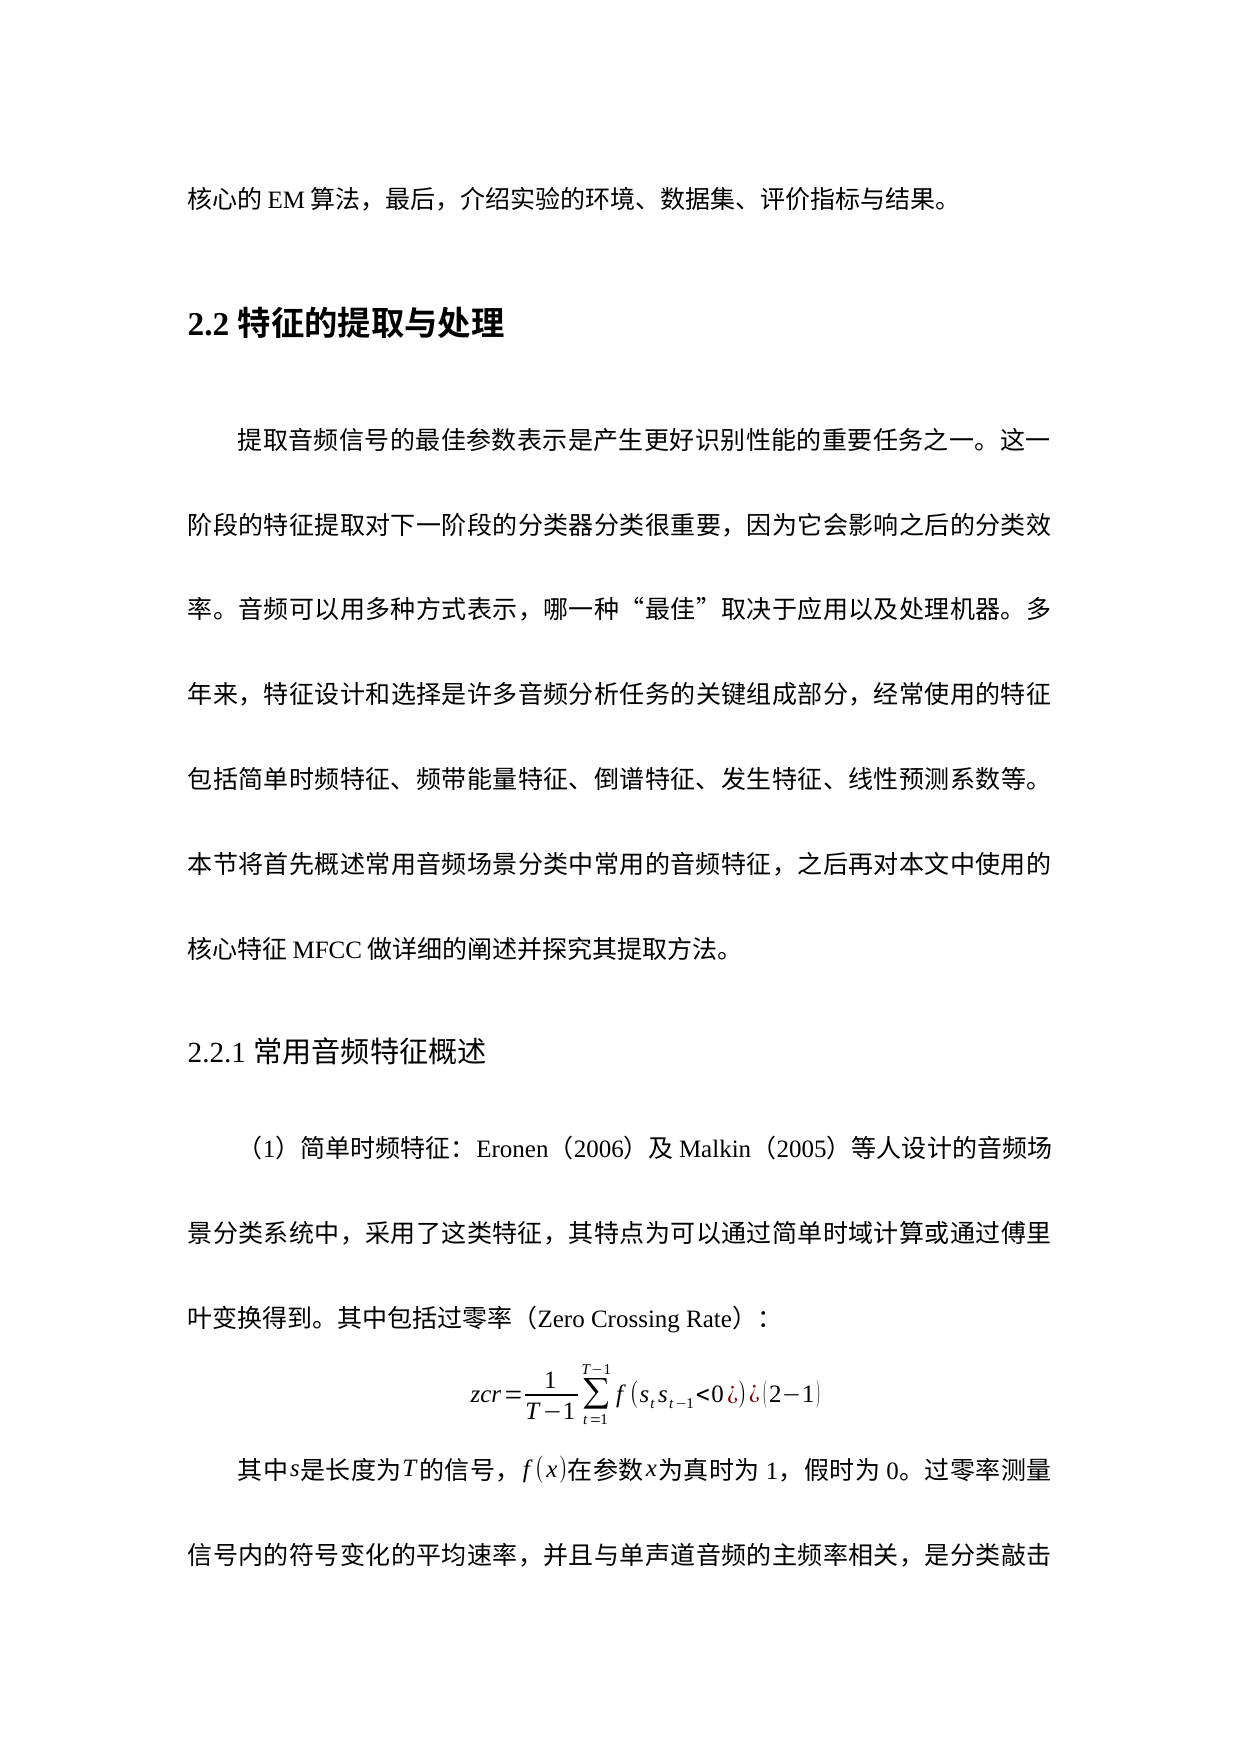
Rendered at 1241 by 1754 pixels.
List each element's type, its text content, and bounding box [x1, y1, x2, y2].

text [187, 1435, 1053, 1588]
subtitle 2.2.1 常用音频特征概述 [187, 1016, 1053, 1084]
text （1）简单时频特征：Eronen（2006）及Malkin（2005）等人设计的音频场景分类系统中，采用了这类特征，其特点为可以通过简单时域计算或通过傅里叶变换得到。其中包括过零率（Zero Crossing Rate）： [187, 1113, 1053, 1351]
subtitle 2.2 特征的提取与处理 [187, 287, 1053, 355]
text 提取音频信号的最佳参数表示是产生更好识别性能的重要任务之一。这一阶段的特征提取对下一阶段的分类器分类很重要，因为它会影响之后的分类效率。音频可以用多种方式表示，哪一种“最佳”取决于应用以及处理机器。多年来，特征设计和选择是许多音频分析任务的关键组成部分，经常使用的特征包括简单时频特征、频带能量特征、倒谱特征、发生特征、线性预测系数等。本节将首先概述常用音频场景分类中常用的音频特征，之后再对本文中使用的核心特征MFCC做详细的阐述并探究其提取方法。 [187, 404, 1053, 982]
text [187, 164, 1053, 232]
